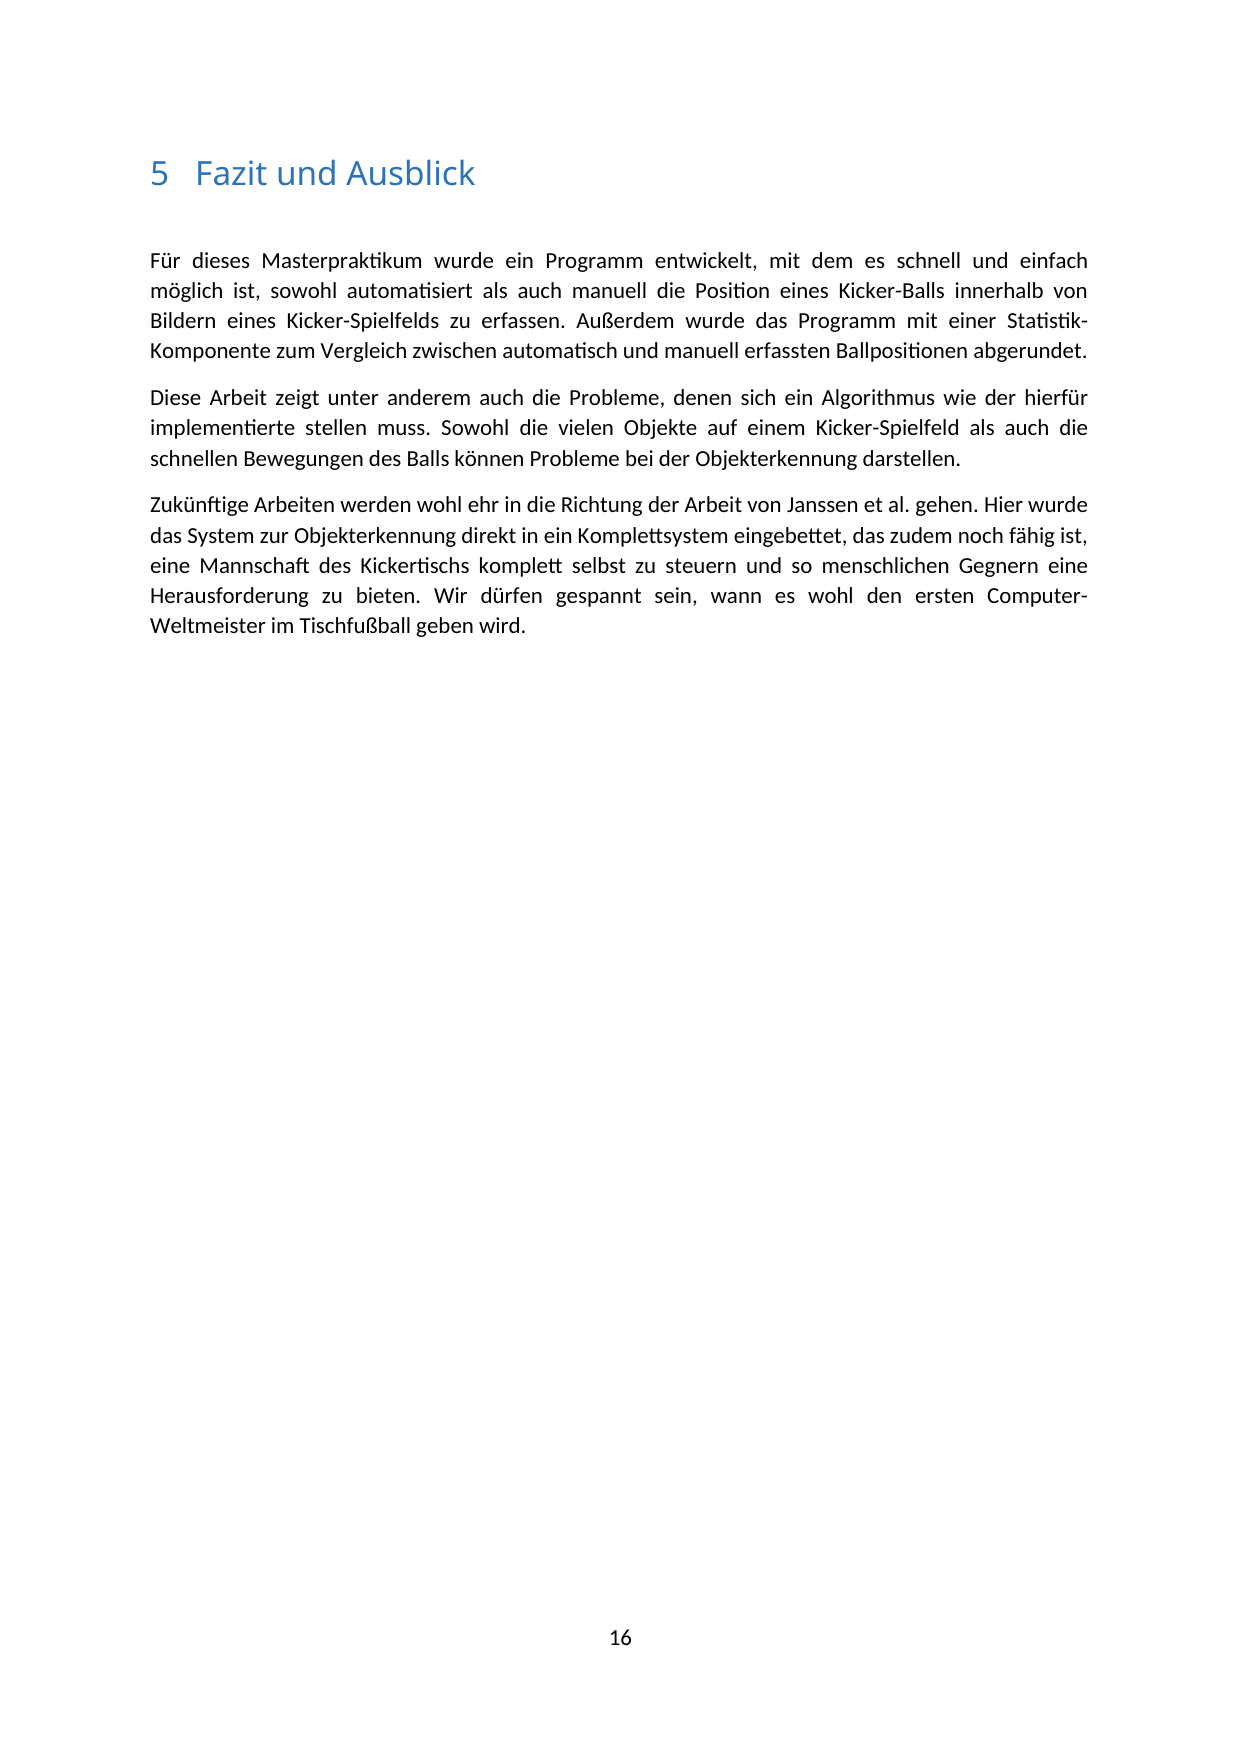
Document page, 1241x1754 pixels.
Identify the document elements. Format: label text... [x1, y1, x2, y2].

text Für dieses Masterpraktikum wurde ein Programm entwickelt, mit dem es schnell und einfach möglich ist, sowohl automatisiert als auch manuell die Position eines Kicker-Balls innerhalb von Bildern eines Kicker-Spielfelds zu erfassen. Außerdem wurde das Programm mit einer Statistik-Komponente zum Vergleich zwischen automatisch und manuell erfassten Ballpositionen abgerundet. [150, 246, 1090, 364]
text Diese Arbeit zeigt unter anderem auch die Probleme, denen sich ein Algorithmus wie der hierfür implementierte stellen muss. Sowohl die vielen Objekte auf einem Kicker-Spielfeld als auch die schnellen Bewegungen des Balls können Probleme bei der Objekterkennung darstellen. [150, 383, 1090, 472]
subtitle Fazit und Ausblick [150, 150, 1090, 195]
text Zukünftige Arbeiten werden wohl ehr in die Richtung der Arbeit von Janssen et al. gehen. Hier wurde das System zur Objekterkennung direkt in ein Komplettsystem eingebettet, das zudem noch fähig ist, eine Mannschaft des Kickertischs komplett selbst zu steuern und so menschlichen Gegnern eine Herausforderung zu bieten. Wir dürfen gespannt sein, wann es wohl den ersten Computer-Weltmeister im Tischfußball geben wird. [150, 491, 1090, 639]
